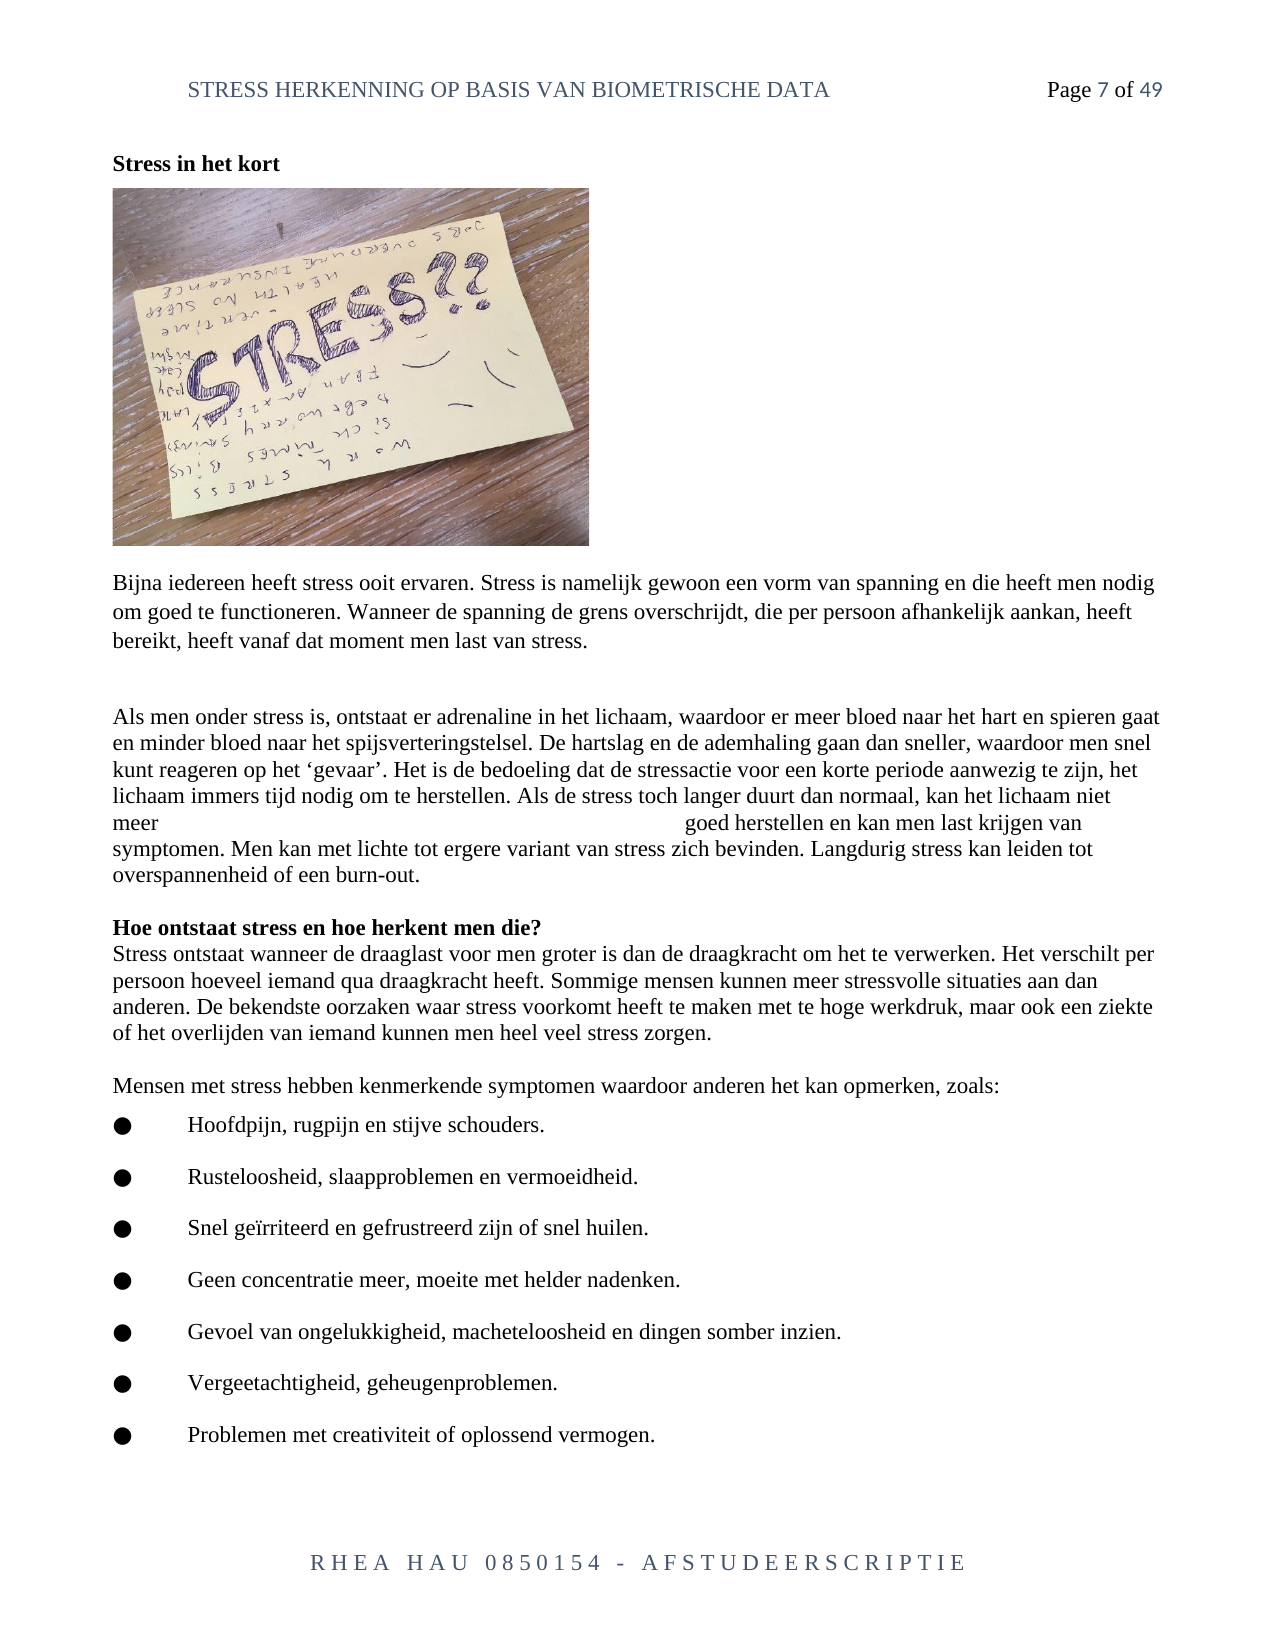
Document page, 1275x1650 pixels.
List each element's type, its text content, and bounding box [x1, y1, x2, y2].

list Snel geïrriteerd en gefrustreerd zijn of snel huilen. [112, 1202, 1162, 1249]
list Rusteloosheid, slaapproblemen en vermoeidheid. [112, 1150, 1162, 1197]
subtitle Hoe ontstaat stress en hoe herkent men die? [112, 914, 1162, 940]
list Vergeetachtigheid, geheugenproblemen. [112, 1357, 1162, 1404]
list Gevoel van ongelukkigheid, macheteloosheid en dingen somber inzien. [112, 1305, 1162, 1352]
picture [112, 188, 590, 546]
list Geen concentratie meer, moeite met helder nadenken. [112, 1253, 1162, 1300]
text Bijna iedereen heeft stress ooit ervaren. Stress is namelijk gewoon een vorm van spanning en die heeft men nodig om goed te functioneren. Wanneer de spanning de grens overschrijdt, die per persoon afhankelijk aankan, heeft bereikt, heeft vanaf dat moment men last van stress. [112, 569, 1162, 653]
list Problemen met creativiteit of oplossend vermogen. [112, 1408, 1162, 1455]
list Hoofdpijn, rugpijn en stijve schouders. [112, 1098, 1162, 1145]
text Stress ontstaat wanneer de draaglast voor men groter is dan de draagkracht om het te verwerken. Het verschilt per persoon hoeveel iemand qua draagkracht heeft. Sommige mensen kunnen meer stressvolle situaties aan dan anderen. De bekendste oorzaken waar stress voorkomt heeft te maken met te hoge werkdruk, maar ook een ziekte of het overlijden van iemand kunnen men heel veel stress zorgen. [112, 940, 1162, 1046]
text Mensen met stress hebben kenmerkende symptomen waardoor anderen het kan opmerken, zoals: [112, 1072, 1162, 1098]
subtitle Stress in het kort [112, 150, 1162, 176]
text Als men onder stress is, ontstaat er adrenaline in het lichaam, waardoor er meer bloed naar het hart en spieren gaat en minder bloed naar het spijsverteringstelsel. De hartslag en de ademhaling gaan dan sneller, waardoor men snel kunt reageren op het ‘gevaar’. Het is de bedoeling dat de stressactie voor een korte periode aanwezig te zijn, het lichaam immers tijd nodig om te herstellen. Als de stress toch langer duurt dan normaal, kan het lichaam niet meer goed herstellen en kan men last krijgen van symptomen. Men kan met lichte tot ergere variant van stress zich bevinden. Langdurig stress kan leiden tot overspannenheid of een burn-out. [112, 703, 1162, 888]
